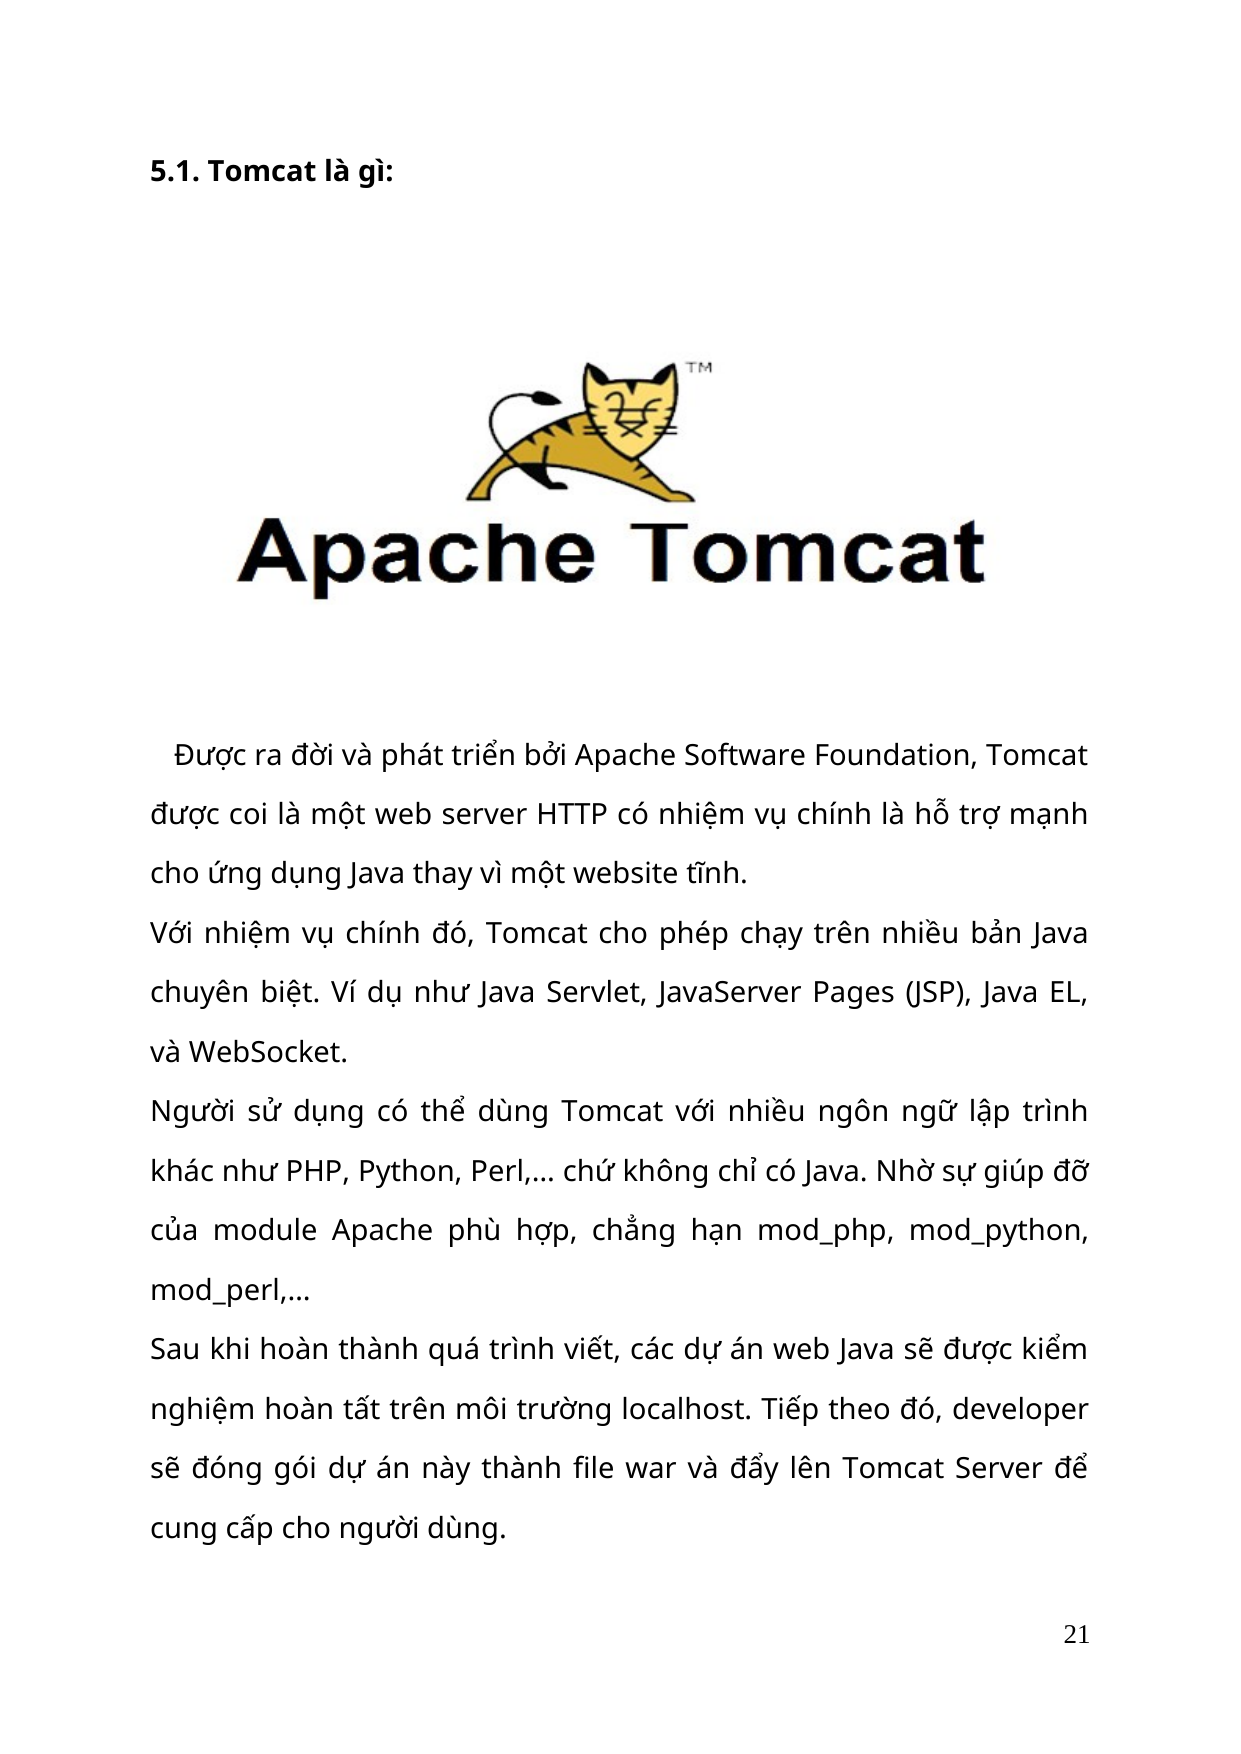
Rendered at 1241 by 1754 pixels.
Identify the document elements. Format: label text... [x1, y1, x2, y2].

subtitle 5.1. Tomcat là gì: [150, 150, 1090, 190]
text Sau khi hoàn thành quá trình viết, các dự án web Java sẽ được kiểm nghiệm hoàn tất trên môi trường localhost. Tiếp theo đó, developer sẽ đóng gói dự án này thành file war và đẩy lên Tomcat Server để cung cấp cho người dùng. [150, 1328, 1090, 1547]
text Với nhiệm vụ chính đó, Tomcat cho phép chạy trên nhiều bản Java chuyên biệt. Ví dụ như Java Servlet, JavaServer Pages (JSP), Java EL, và WebSocket. [150, 912, 1090, 1071]
text Được ra đời và phát triển bởi Apache Software Foundation, Tomcat được coi là một web server HTTP có nhiệm vụ chính là hỗ trợ mạnh cho ứng dụng Java thay vì một website tĩnh. [150, 734, 1090, 892]
picture [198, 209, 1042, 719]
text Người sử dụng có thể dùng Tomcat với nhiều ngôn ngữ lập trình khác như PHP, Python, Perl,… chứ không chỉ có Java. Nhờ sự giúp đỡ của module Apache phù hợp, chẳng hạn mod_php, mod_python, mod_perl,… [150, 1091, 1090, 1309]
